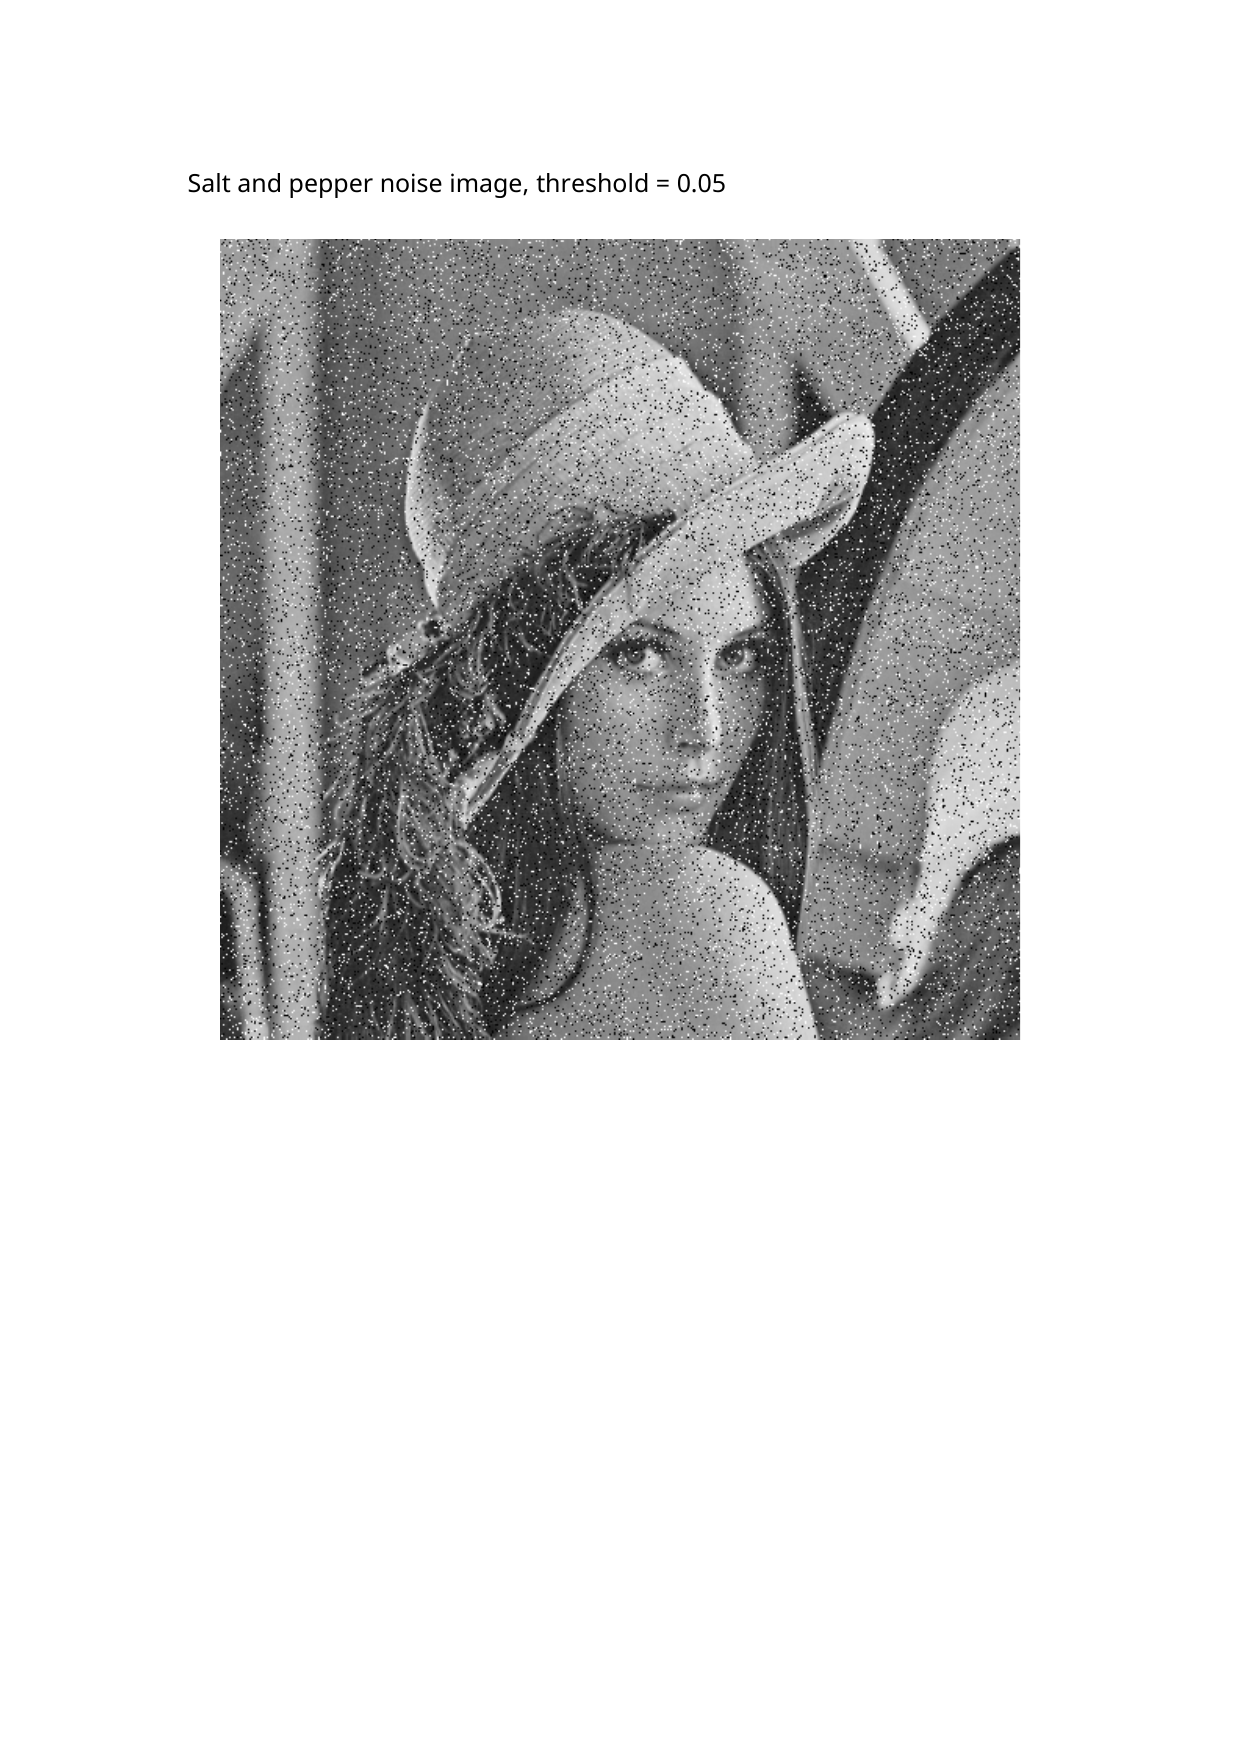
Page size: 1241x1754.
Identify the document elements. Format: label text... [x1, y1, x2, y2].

text Salt and pepper noise image, threshold = 0.05 [187, 164, 1053, 202]
picture [220, 239, 1020, 1040]
